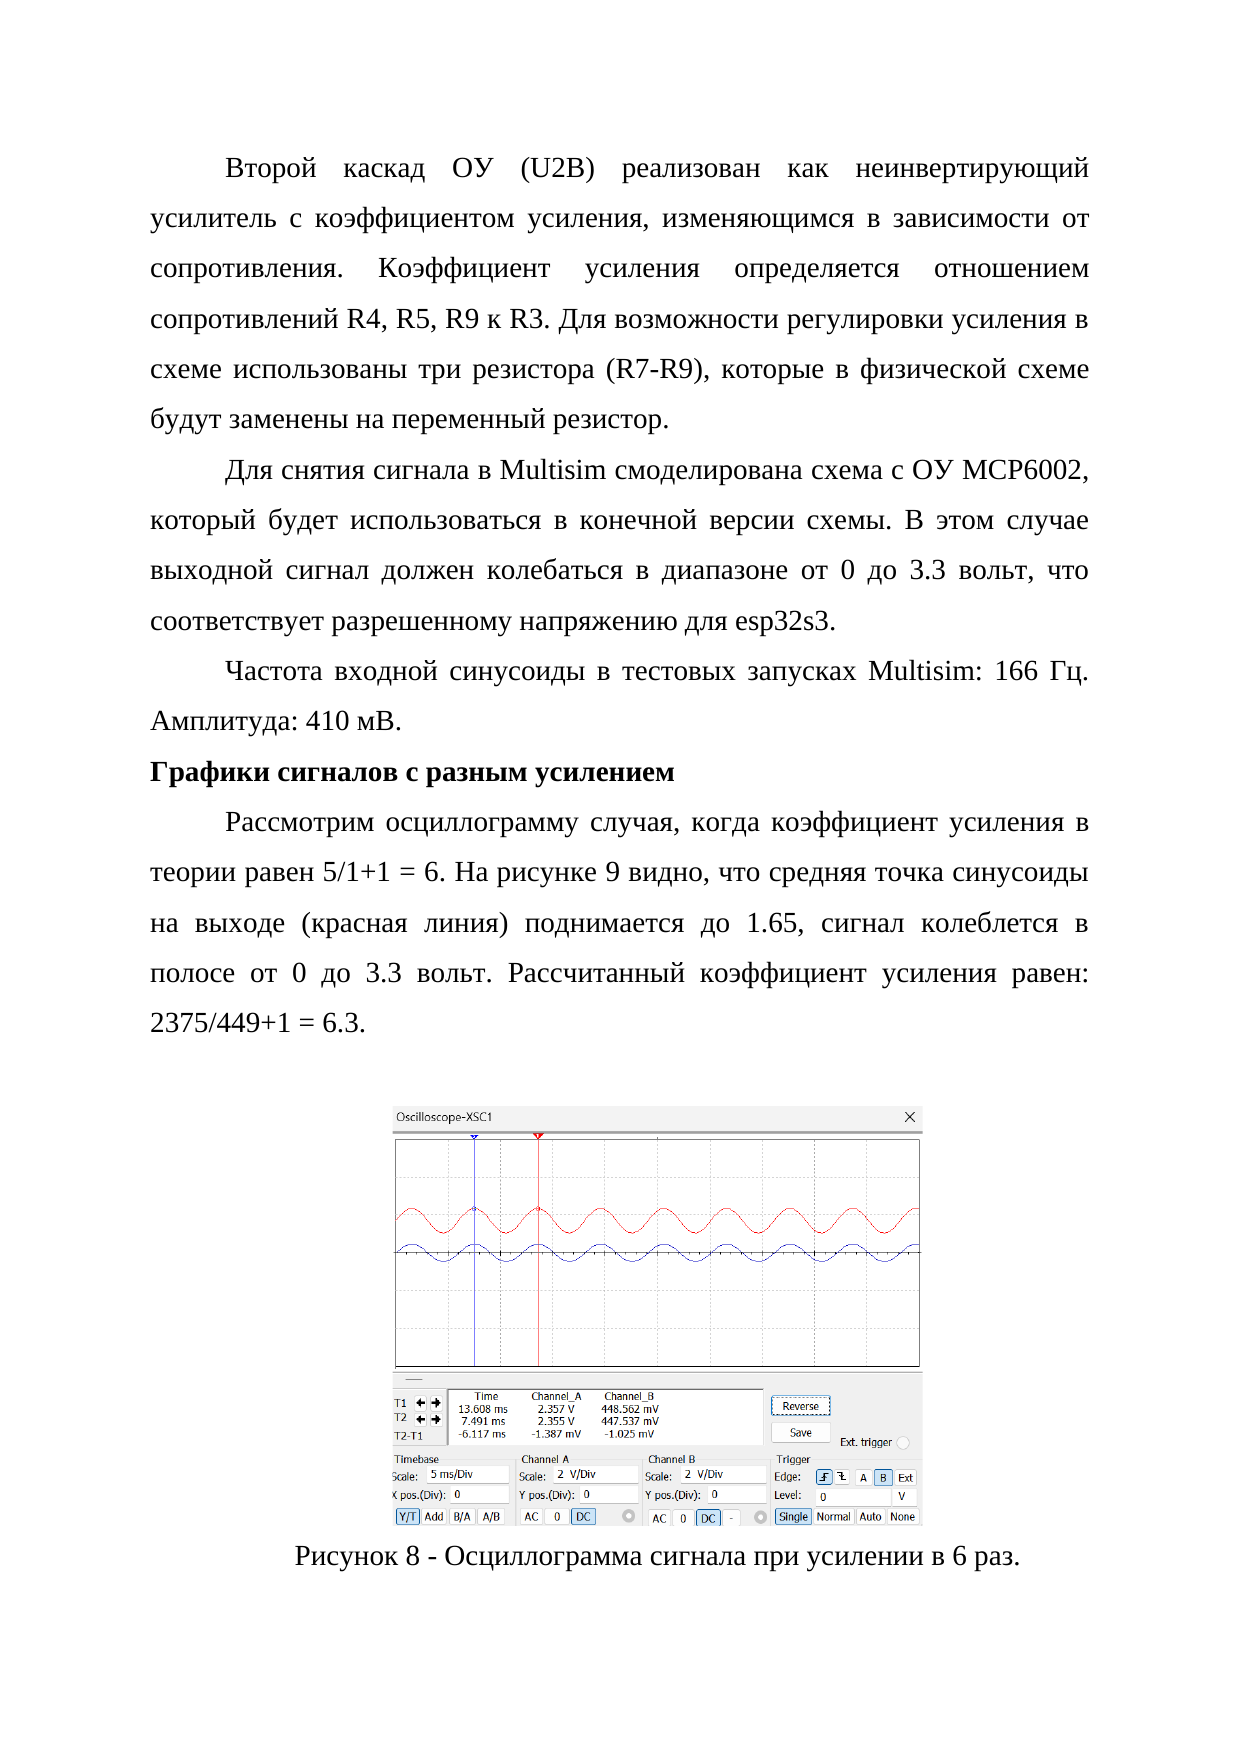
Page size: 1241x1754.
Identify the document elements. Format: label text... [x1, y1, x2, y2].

text Частота входной синусоиды в тестовых запусках Multisim: 166 Гц. Амплитуда: 410 мВ. [150, 653, 1090, 737]
text Для снятия сигнала в Multisim смоделирована схема с ОУ MCP6002, который будет использоваться в конечной версии схемы. В этом случае выходной сигнал должен колебаться в диапазоне от 0 до 3.3 вольт, что соответствует разрешенному напряжению для esp32s3. [150, 452, 1090, 636]
text Графики сигналов с разным усилением [150, 754, 1090, 787]
text Рисунок 8 - Осциллограмма сигнала при усилении в 6 раз. [225, 1538, 1090, 1572]
picture [392, 1106, 923, 1526]
text Рассмотрим осциллограмму случая, когда коэффициент усиления в теории равен 5/1+1 = 6. На рисунке 9 видно, что средняя точка синусоиды на выходе (красная линия) поднимается до 1.65, сигнал колеблется в полосе от 0 до 3.3 вольт. Рассчитанный коэффициент усиления равен: 2375/449+1 = 6.3. [150, 804, 1090, 1039]
text Второй каскад ОУ (U2B) реализован как неинвертирующий усилитель с коэффициентом усиления, изменяющимся в зависимости от сопротивления. Коэффициент усиления определяется отношением сопротивлений R4, R5, R9 к R3. Для возможности регулировки усиления в схеме использованы три резистора (R7-R9), которые в физической схеме будут заменены на переменный резистор. [150, 150, 1090, 435]
